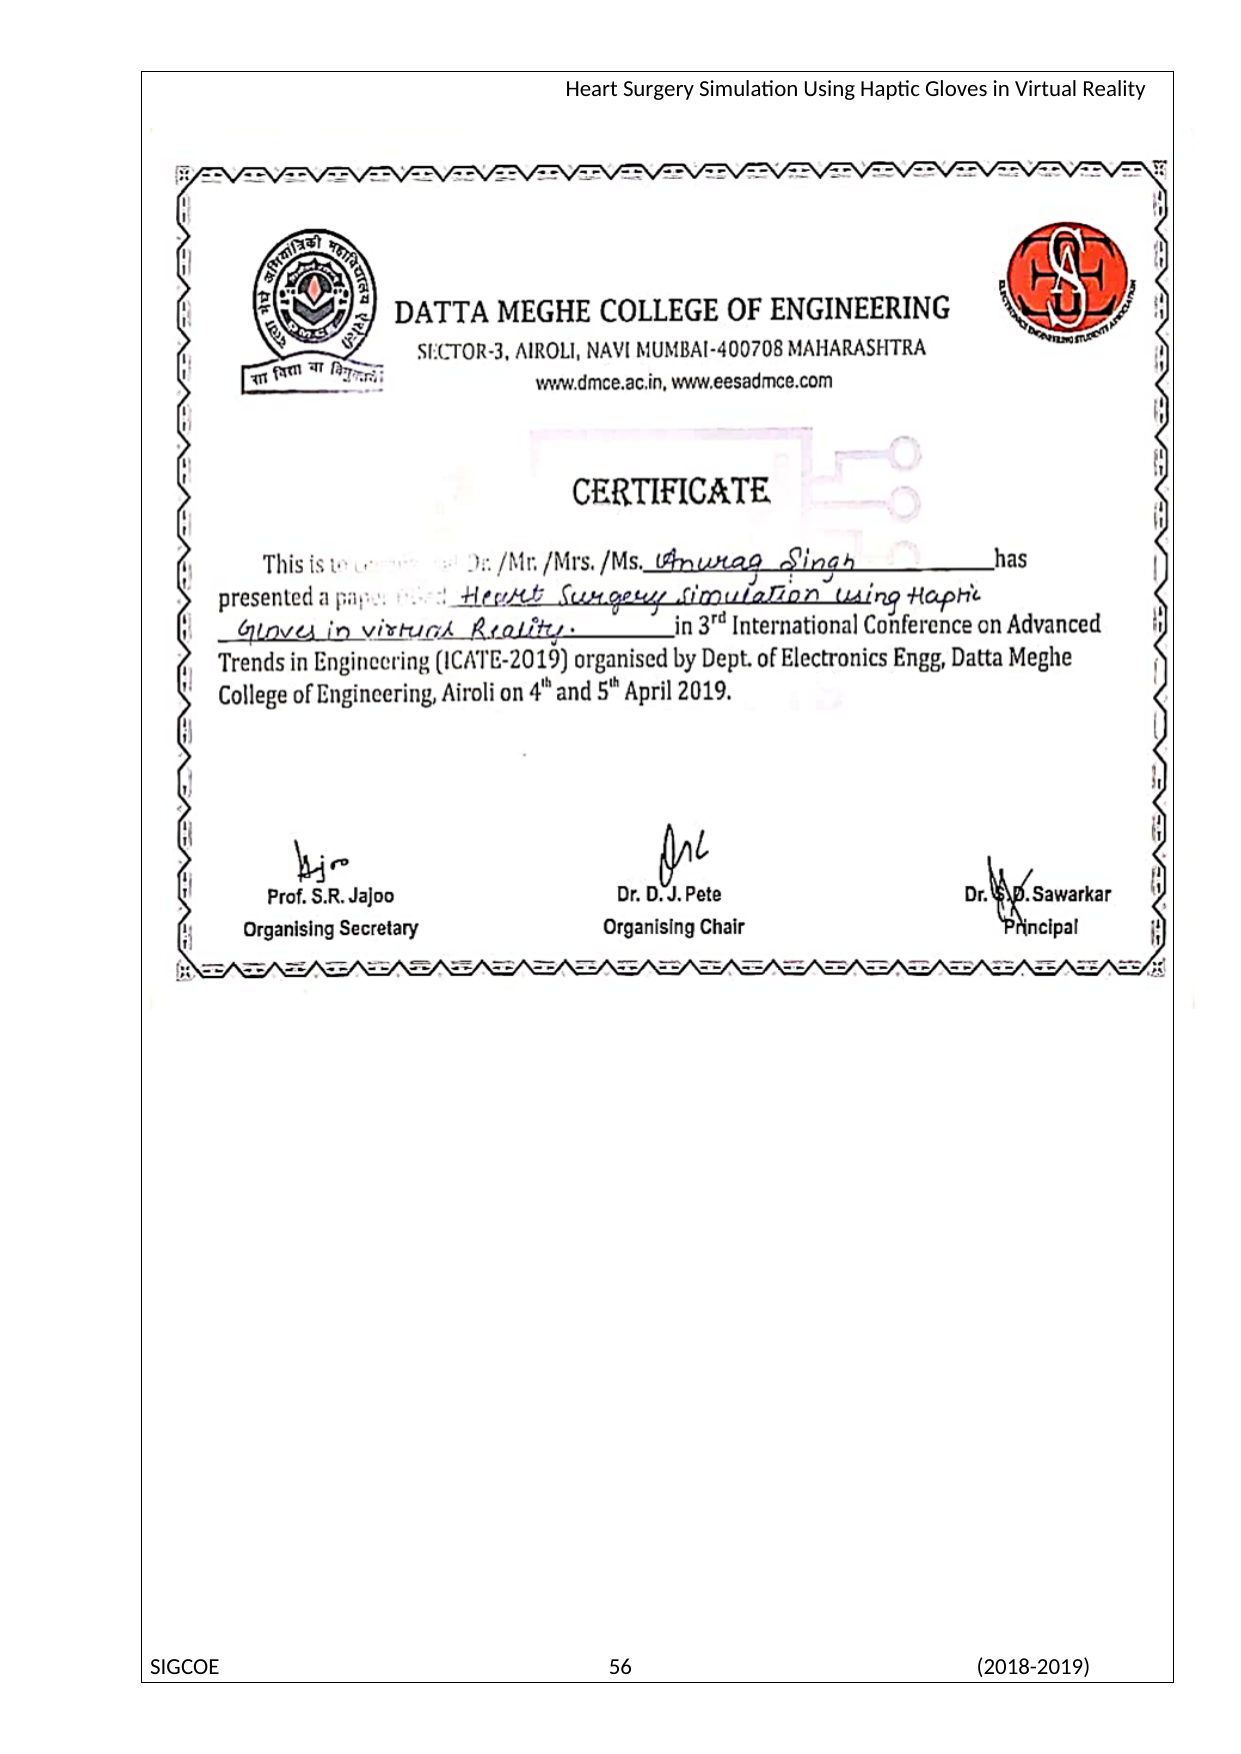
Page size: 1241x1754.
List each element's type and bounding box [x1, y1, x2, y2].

picture [1174, 128, 1195, 1009]
picture [150, 128, 1173, 1009]
